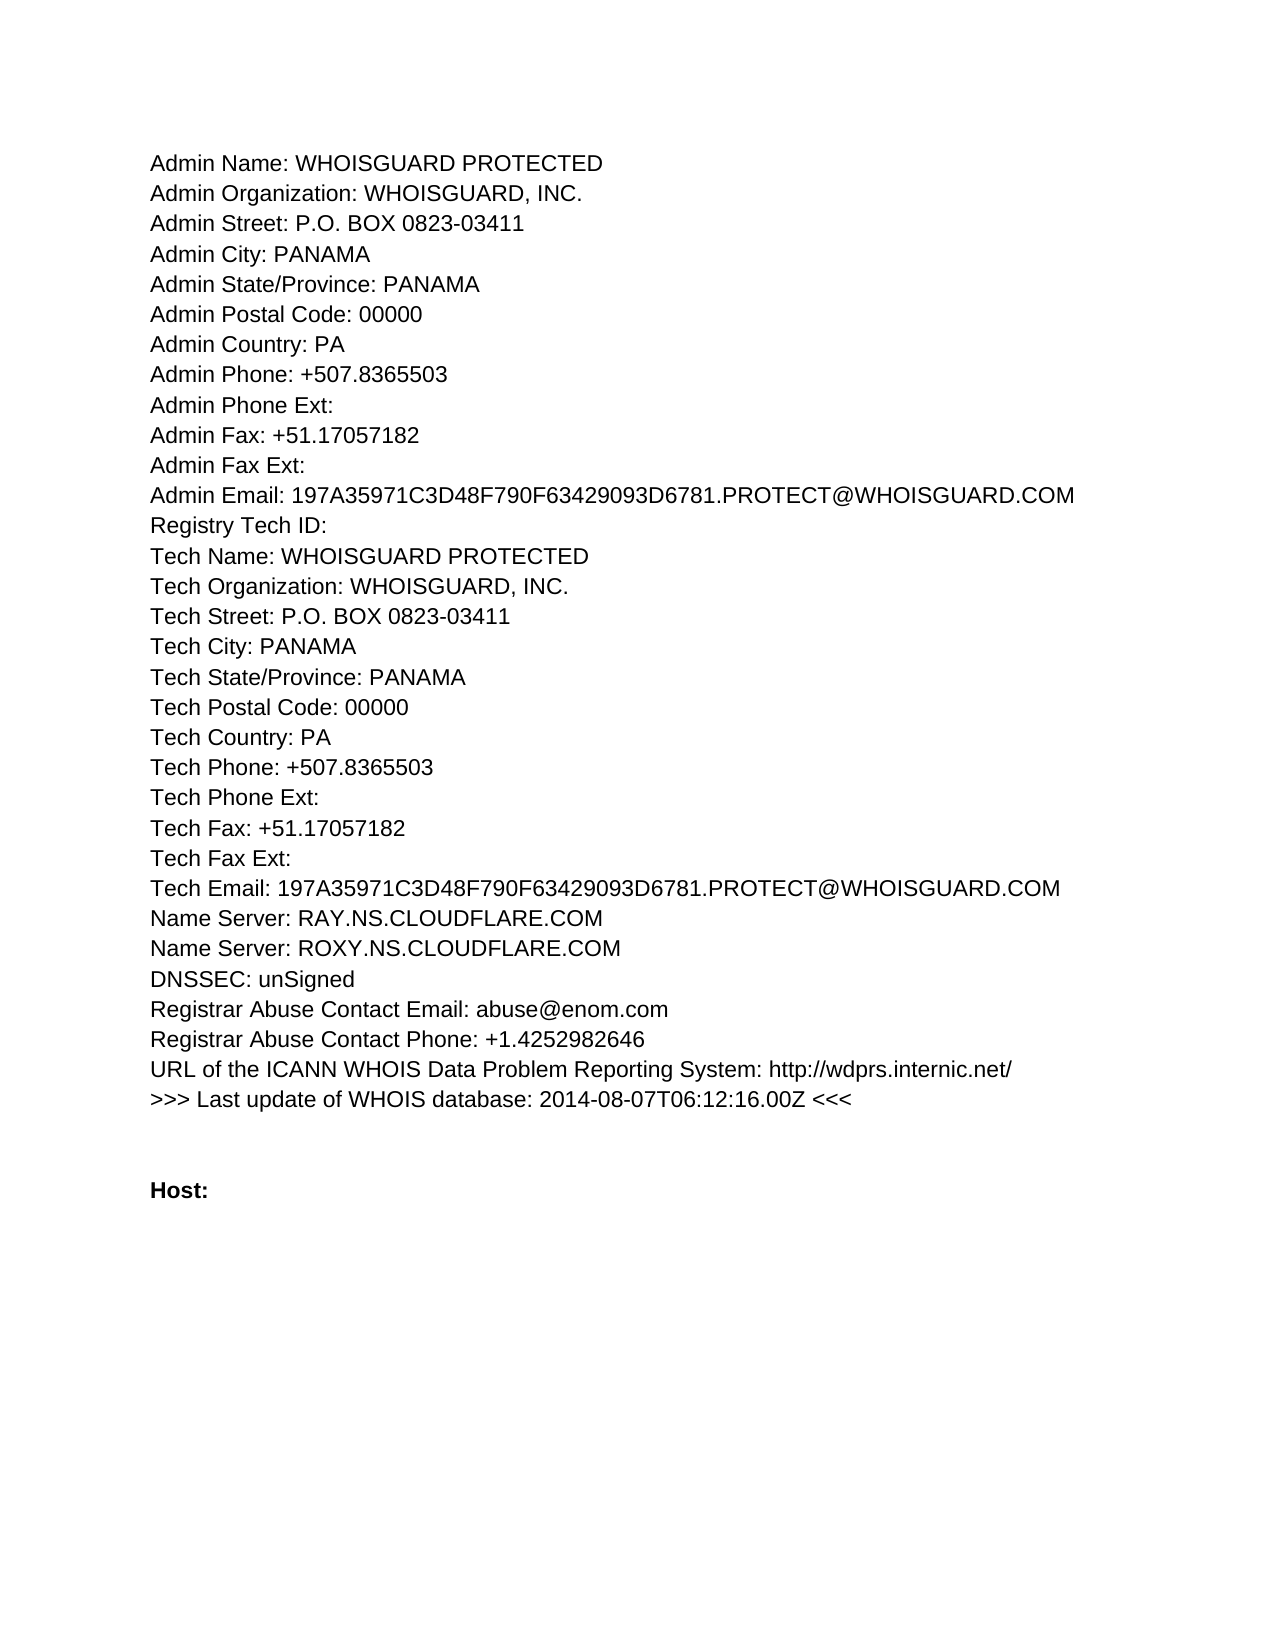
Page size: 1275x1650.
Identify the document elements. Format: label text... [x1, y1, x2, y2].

text Host: [150, 1177, 1125, 1203]
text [150, 150, 1125, 1143]
